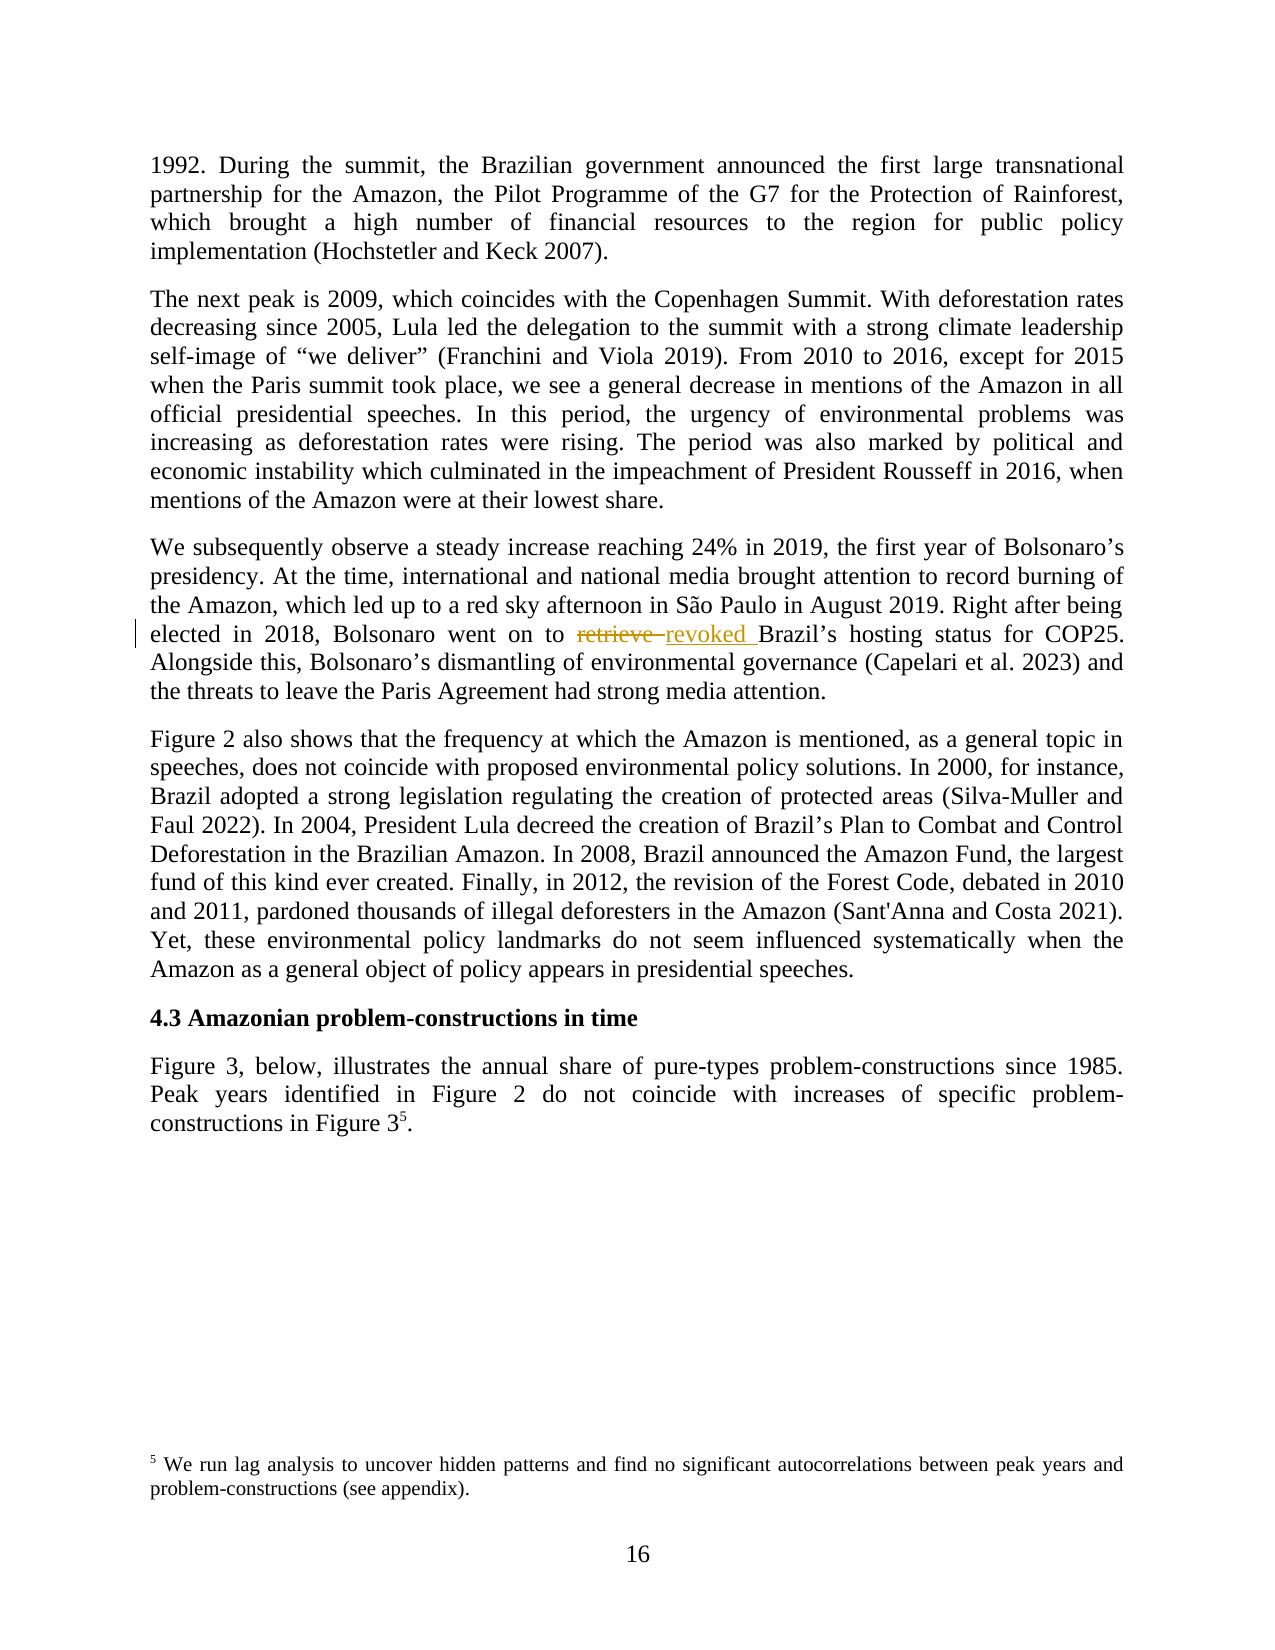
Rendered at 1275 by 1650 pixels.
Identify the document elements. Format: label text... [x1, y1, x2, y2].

subtitle 4.3 Amazonian problem-constructions in time [150, 1003, 1125, 1032]
text Figure 3, below, illustrates the annual share of pure-types problem-constructions since 1985. Peak years identified in Figure 2 do not coincide with increases of specific problem-constructions in Figure 3. [150, 1051, 1125, 1137]
text We subsequently observe a steady increase reaching 24% in 2019, the first year of Bolsonaro’s presidency. At the time, international and national media brought attention to record burning of the Amazon, which led up to a red sky afternoon in São Paulo in August 2019. Right after being elected in 2018, Bolsonaro went on to Brazil’s hosting status for COP25. Alongside this, Bolsonaro’s dismantling of environmental governance (Capelari et al. 2023) and the threats to leave the Paris Agreement had strong media attention. [150, 532, 1125, 705]
text Figure 2 also shows that the frequency at which the Amazon is mentioned, as a general topic in speeches, does not coincide with proposed environmental policy solutions. In 2000, for instance, Brazil adopted a strong legislation regulating the creation of protected areas (Silva-Muller and Faul 2022). In 2004, President Lula decreed the creation of Brazil’s Plan to Combat and Control Deforestation in the Brazilian Amazon. In 2008, Brazil announced the Amazon Fund, the largest fund of this kind ever created. Finally, in 2012, the revision of the Forest Code, debated in 2010 and 2011, pardoned thousands of illegal deforesters in the Amazon (Sant'Anna and Costa 2021). Yet, these environmental policy landmarks do not seem influenced systematically when the Amazon as a general object of policy appears in presidential speeches. [150, 724, 1125, 982]
text The next peak is 2009, which coincides with the Copenhagen Summit. With deforestation rates decreasing since 2005, Lula led the delegation to the summit with a strong climate leadership self-image of “we deliver” (Franchini and Viola 2019). From 2010 to 2016, except for 2015 when the Paris summit took place, we see a general decrease in mentions of the Amazon in all official presidential speeches. In this period, the urgency of environmental problems was increasing as deforestation rates were rising. The period was also marked by political and economic instability which culminated in the impeachment of President Rousseff in 2016, when mentions of the Amazon were at their lowest share. [150, 284, 1125, 514]
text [150, 150, 1125, 265]
